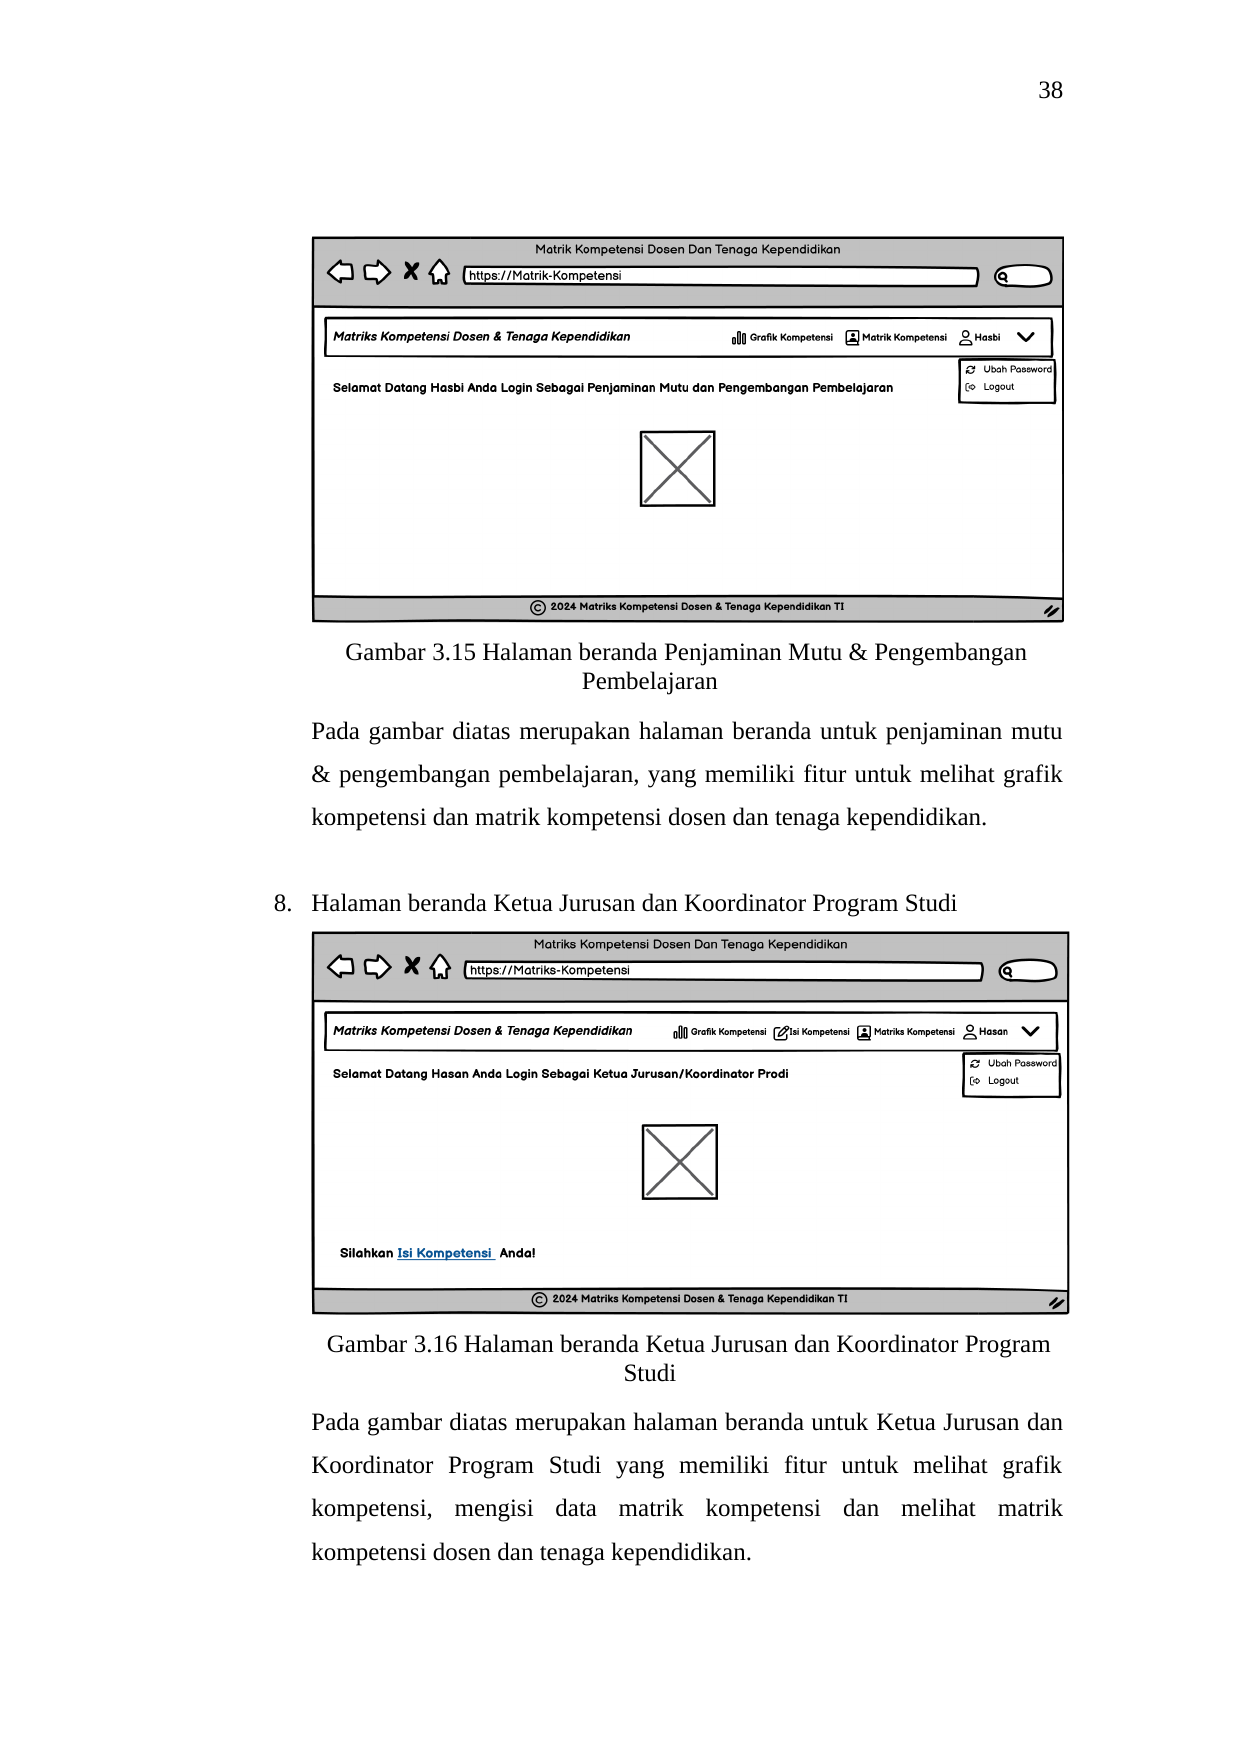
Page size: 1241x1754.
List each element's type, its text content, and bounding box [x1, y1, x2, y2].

list Pada gambar diatas merupakan halaman beranda untuk Ketua Jurusan dan Koordinator Program Studi yang memiliki fitur untuk melihat grafik kompetensi, mengisi data matrik kompetensi dan melihat matrik kompetensi dosen dan tenaga kependidikan. [311, 1407, 1063, 1565]
text Gambar 3.15 Halaman beranda Penjaminan Mutu & Pengembangan Pembelajaran [236, 637, 1063, 695]
list Halaman beranda Ketua Jurusan dan Koordinator Program Studi [274, 888, 1063, 917]
picture [311, 236, 1064, 623]
list Pada gambar diatas merupakan halaman beranda untuk penjaminan mutu & pengembangan pembelajaran, yang memiliki fitur untuk melihat grafik kompetensi dan matrik kompetensi dosen dan tenaga kependidikan. [311, 716, 1063, 831]
picture [311, 931, 1070, 1315]
text Gambar 3.16 Halaman beranda Ketua Jurusan dan Koordinator Program Studi [236, 1329, 1063, 1386]
